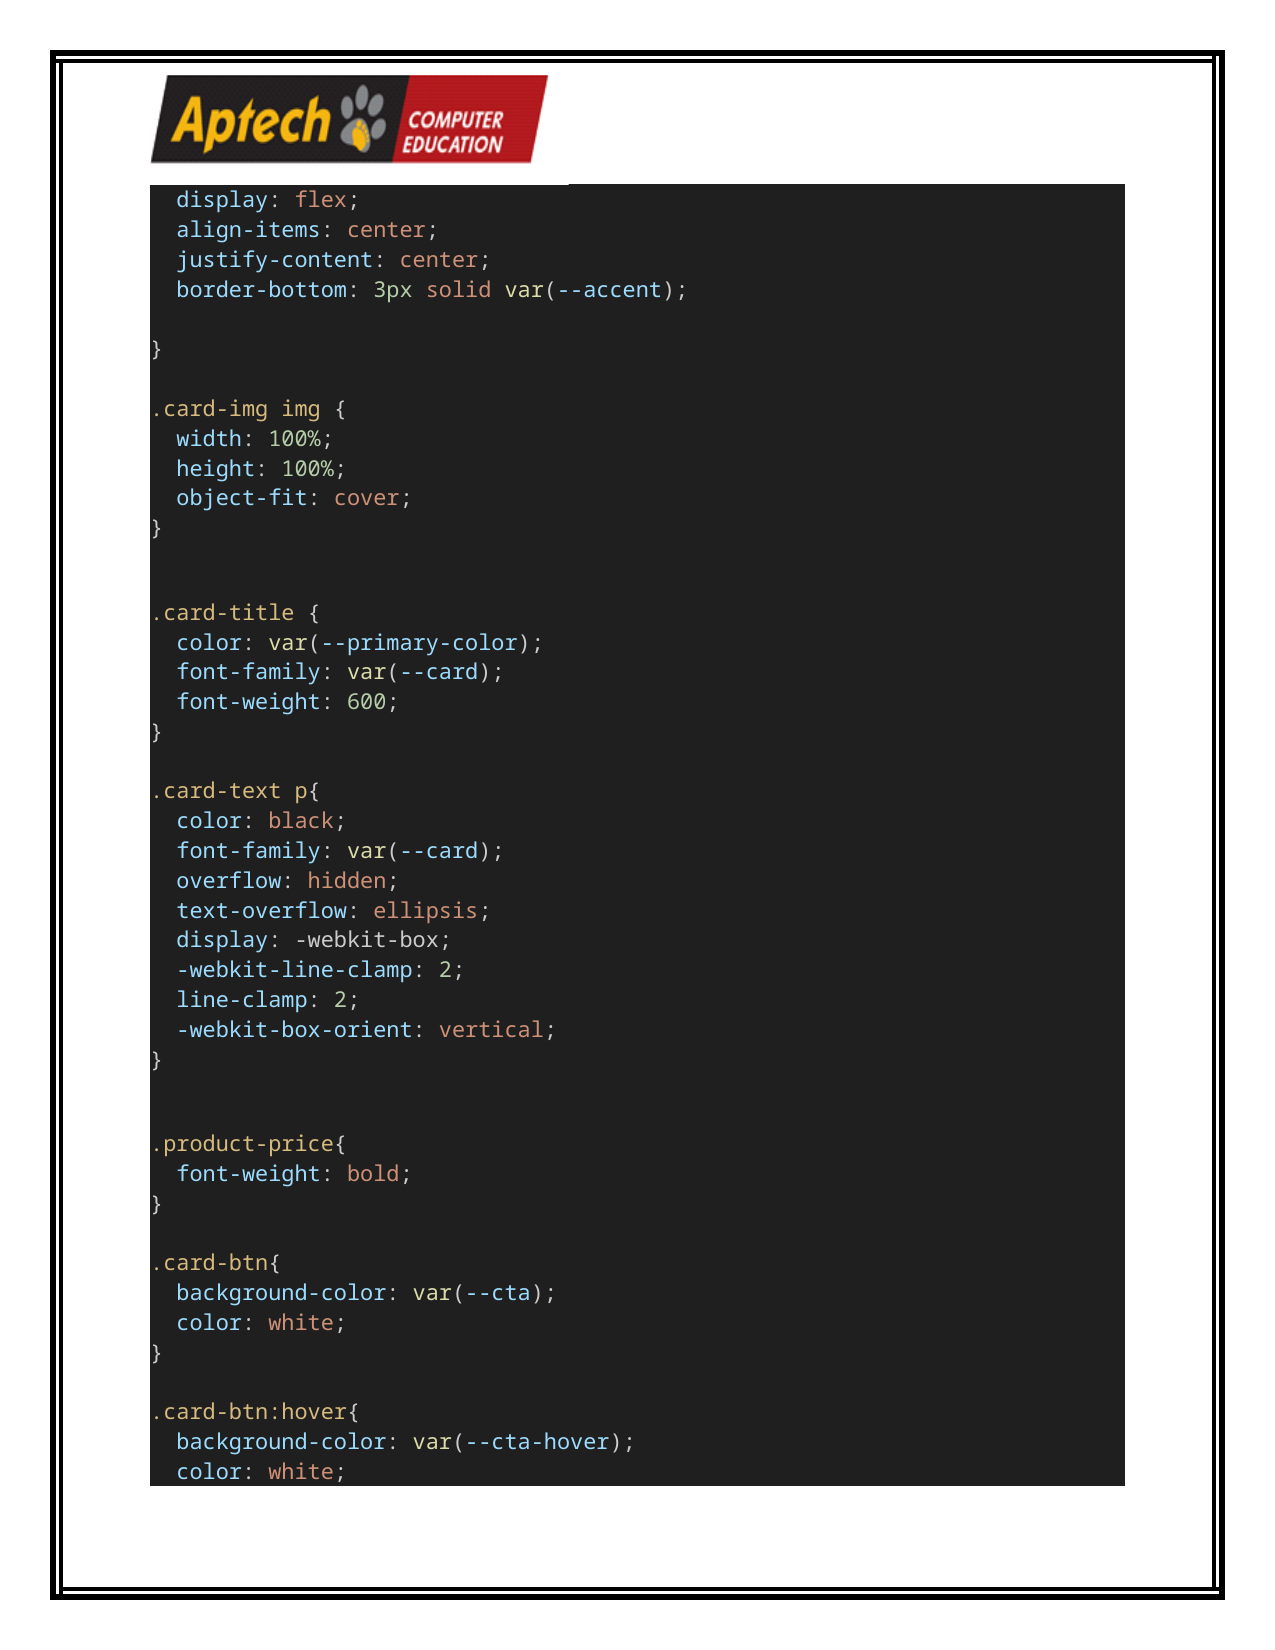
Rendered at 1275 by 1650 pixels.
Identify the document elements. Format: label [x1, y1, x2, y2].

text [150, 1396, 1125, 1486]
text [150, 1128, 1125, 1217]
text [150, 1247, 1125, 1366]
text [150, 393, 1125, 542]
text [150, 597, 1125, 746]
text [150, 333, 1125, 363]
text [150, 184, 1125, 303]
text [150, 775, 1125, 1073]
picture [150, 75, 569, 185]
